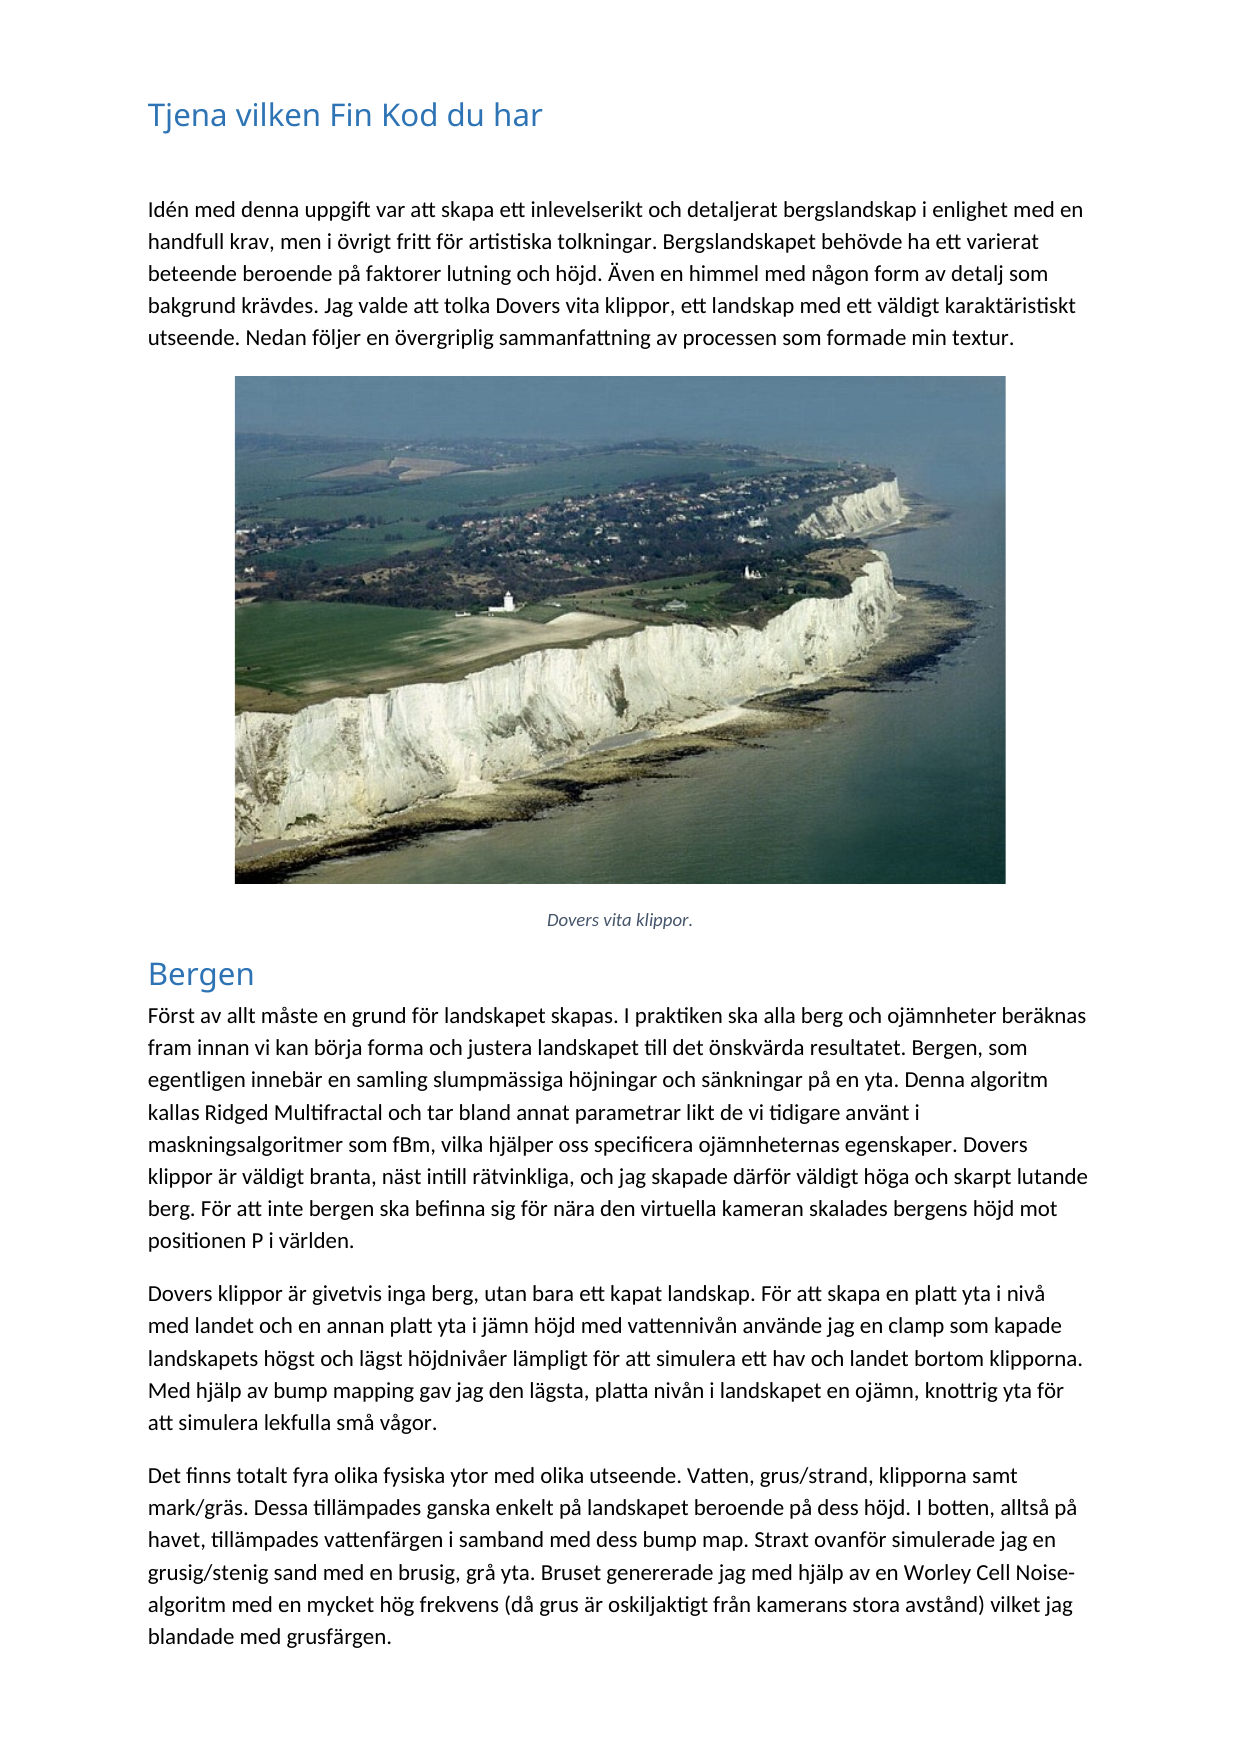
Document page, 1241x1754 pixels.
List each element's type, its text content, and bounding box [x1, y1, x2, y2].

text Idén med denna uppgift var att skapa ett inlevelserikt och detaljerat bergslandskap i enlighet med en handfull krav, men i övrigt fritt för artistiska tolkningar. Bergslandskapet behövde ha ett varierat beteende beroende på faktorer lutning och höjd. Även en himmel med någon form av detalj som bakgrund krävdes. Jag valde att tolka Dovers vita klippor, ett landskap med ett väldigt karaktäristiskt utseende. Nedan följer en övergriplig sammanfattning av processen som formade min textur. [148, 195, 1092, 352]
text Det finns totalt fyra olika fysiska ytor med olika utseende. Vatten, grus/strand, klipporna samt mark/gräs. Dessa tillämpades ganska enkelt på landskapet beroende på dess höjd. I botten, alltså på havet, tillämpades vattenfärgen i samband med dess bump map. Straxt ovanför simulerade jag en grusig/stenig sand med en brusig, grå yta. Bruset genererade jag med hjälp av en Worley Cell Noise-algoritm med en mycket hög frekvens (då grus är oskiljaktigt från kamerans stora avstånd) vilket jag blandade med grusfärgen. [148, 1461, 1092, 1650]
subtitle Bergen [148, 952, 1092, 995]
text Dovers klippor är givetvis inga berg, utan bara ett kapat landskap. För att skapa en platt yta i nivå med landet och en annan platt yta i jämn höjd med vattennivån använde jag en clamp som kapade landskapets högst och lägst höjdnivåer lämpligt för att simulera ett hav och landet bortom klipporna. Med hjälp av bump mapping gav jag den lägsta, platta nivån i landskapet en ojämn, knottrig yta för att simulera lekfulla små vågor. [148, 1279, 1092, 1436]
picture [234, 376, 1006, 884]
subtitle Tjena vilken Fin Kod du har [148, 93, 1092, 135]
text Först av allt måste en grund för landskapet skapas. I praktiken ska alla berg och ojämnheter beräknas fram innan vi kan börja forma och justera landskapet till det önskvärda resultatet. Bergen, som egentligen innebär en samling slumpmässiga höjningar och sänkningar på en yta. Denna algoritm kallas Ridged Multifractal och tar bland annat parametrar likt de vi tidigare använt i maskningsalgoritmer som fBm, vilka hjälper oss specificera ojämnheternas egenskaper. Dovers klippor är väldigt branta, näst intill rätvinkliga, och jag skapade därför väldigt höga och skarpt lutande berg. För att inte bergen ska befinna sig för nära den virtuella kameran skalades bergens höjd mot positionen P i världen. [148, 1001, 1092, 1254]
text Dovers vita klippor. [148, 908, 1092, 931]
